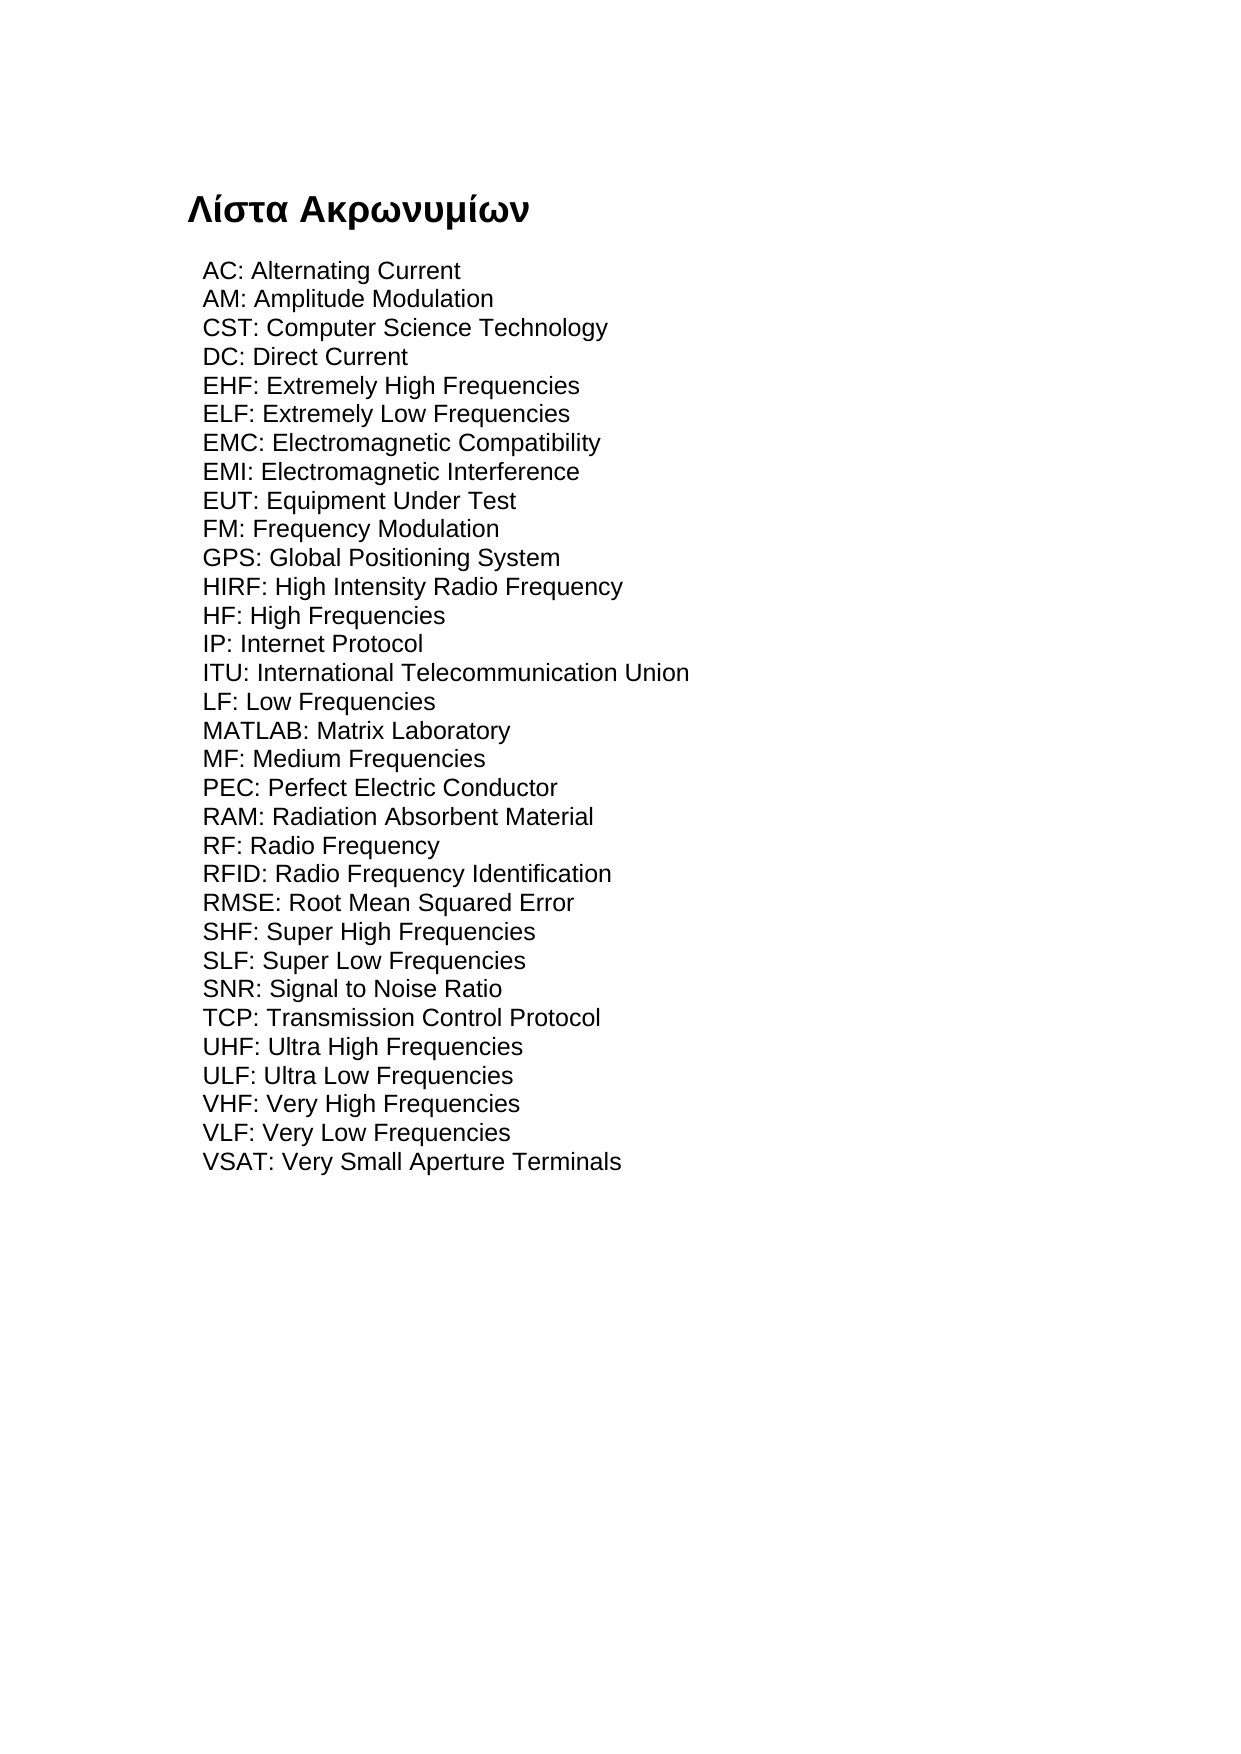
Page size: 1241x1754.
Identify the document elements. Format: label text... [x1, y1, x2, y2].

text UHF: Ultra High Frequencies [187, 1032, 1053, 1061]
text MATLAB: Matrix Laboratory [187, 716, 1053, 744]
text MF: Medium Frequencies [187, 744, 1053, 773]
text DC: Direct Current [187, 342, 1053, 371]
text EMC: Electromagnetic Compatibility [187, 428, 1053, 457]
text RFID: Radio Frequency Identification [187, 859, 1053, 888]
text FM: Frequency Modulation [187, 514, 1053, 543]
text LF: Low Frequencies [187, 687, 1053, 716]
text VSAT: Very Small Aperture Terminals [187, 1147, 1053, 1176]
text ITU: International Telecommunication Union [187, 658, 1053, 687]
text SNR: Signal to Noise Ratio [187, 974, 1053, 1003]
subtitle Λίστα Ακρωνυμίων [187, 187, 1053, 231]
text VHF: Very High Frequencies [187, 1089, 1053, 1118]
text RAM: Radiation Absorbent Material [187, 802, 1053, 831]
text EUT: Equipment Under Test [187, 486, 1053, 514]
text SHF: Super High Frequencies [187, 917, 1053, 946]
text AC: Alternating Current [187, 256, 1053, 284]
text HIRF: High Intensity Radio Frequency [187, 572, 1053, 601]
text CST: Computer Science Technology [187, 313, 1053, 342]
text ELF: Extremely Low Frequencies [187, 399, 1053, 428]
text GPS: Global Positioning System [187, 543, 1053, 572]
text PEC: Perfect Electric Conductor [187, 773, 1053, 802]
text RMSE: Root Mean Squared Error [187, 888, 1053, 917]
text ULF: Ultra Low Frequencies [187, 1061, 1053, 1089]
text EHF: Extremely High Frequencies [187, 371, 1053, 399]
text TCP: Transmission Control Protocol [187, 1003, 1053, 1032]
text RF: Radio Frequency [187, 831, 1053, 859]
text HF: High Frequencies [187, 601, 1053, 629]
text EMI: Electromagnetic Interference [187, 457, 1053, 486]
text AM: Amplitude Modulation [187, 284, 1053, 313]
text VLF: Very Low Frequencies [187, 1118, 1053, 1147]
text SLF: Super Low Frequencies [187, 946, 1053, 974]
text IP: Internet Protocol [187, 629, 1053, 658]
